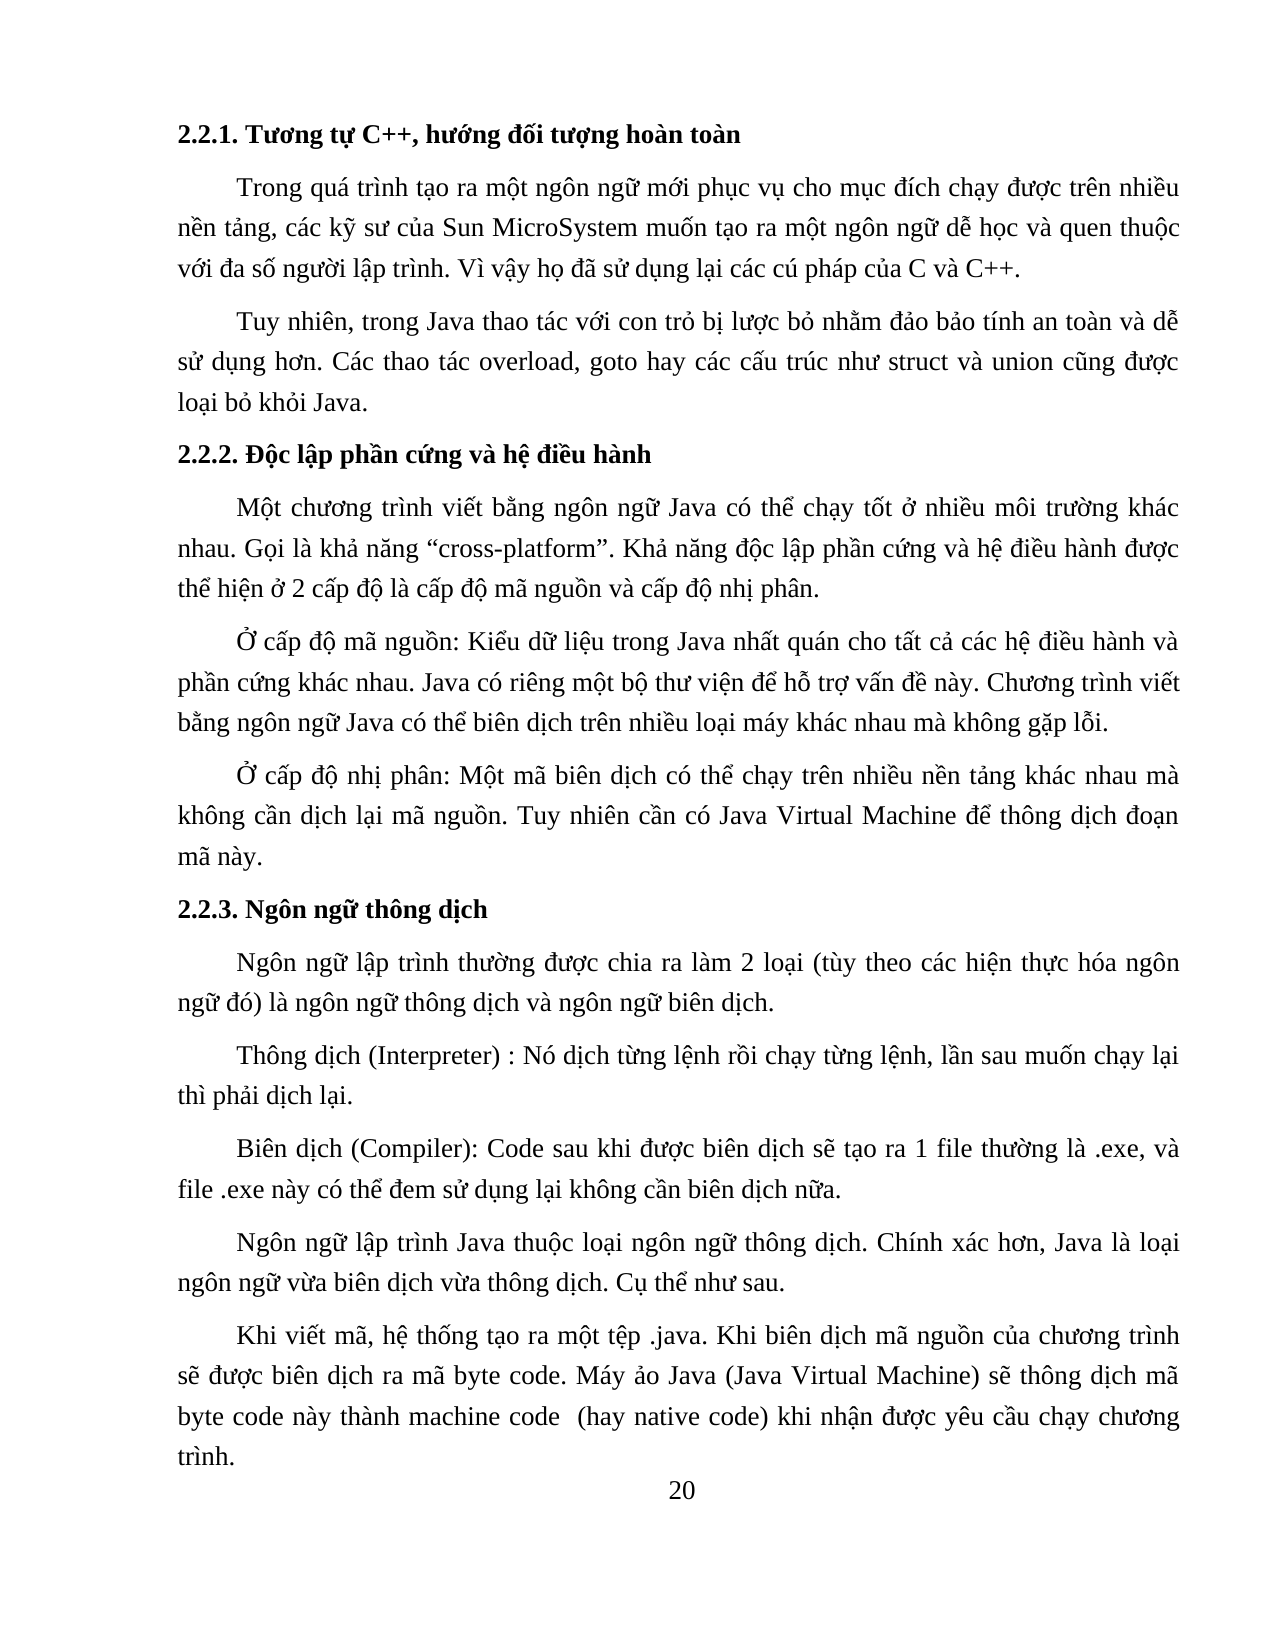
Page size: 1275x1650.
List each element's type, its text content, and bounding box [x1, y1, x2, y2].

text Tuy nhiên, trong Java thao tác với con trỏ bị lược bỏ nhằm đảo bảo tính an toàn và dễ sử dụng hơn. Các thao tác overload, goto hay các cấu trúc như struct và union cũng được loại bỏ khỏi Java. [177, 305, 1181, 417]
text Biên dịch (Compiler): Code sau khi được biên dịch sẽ tạo ra 1 file thường là .exe, và file .exe này có thể đem sử dụng lại không cần biên dịch nữa. [177, 1132, 1181, 1204]
text Trong quá trình tạo ra một ngôn ngữ mới phục vụ cho mục đích chạy được trên nhiều nền tảng, các kỹ sư của Sun MicroSystem muốn tạo ra một ngôn ngữ dễ học và quen thuộc với đa số người lập trình. Vì vậy họ đã sử dụng lại các cú pháp của C và C++. [177, 171, 1181, 283]
text Thông dịch (Interpreter) : Nó dịch từng lệnh rồi chạy từng lệnh, lần sau muốn chạy lại thì phải dịch lại. [177, 1039, 1181, 1111]
text Độc lập phần cứng và hệ điều hành [177, 438, 1186, 470]
text Ngôn ngữ thông dịch [177, 893, 1186, 924]
text Khi viết mã, hệ thống tạo ra một tệp .java. Khi biên dịch mã nguồn của chương trình sẽ được biên dịch ra mã byte code. Máy ảo Java (Java Virtual Machine) sẽ thông dịch mã byte code này thành machine code (hay native code) khi nhận được yêu cầu chạy chương trình. [177, 1319, 1181, 1471]
text Một chương trình viết bằng ngôn ngữ Java có thể chạy tốt ở nhiều môi trường khác nhau. Gọi là khả năng “cross-platform”. Khả năng độc lập phần cứng và hệ điều hành được thể hiện ở 2 cấp độ là cấp độ mã nguồn và cấp độ nhị phân. [177, 491, 1181, 603]
text Ngôn ngữ lập trình thường được chia ra làm 2 loại (tùy theo các hiện thực hóa ngôn ngữ đó) là ngôn ngữ thông dịch và ngôn ngữ biên dịch. [177, 946, 1181, 1017]
text Tương tự C++, hướng đối tượng hoàn toàn [177, 118, 1186, 149]
text Ở cấp độ mã nguồn: Kiểu dữ liệu trong Java nhất quán cho tất cả các hệ điều hành và phần cứng khác nhau. Java có riêng một bộ thư viện để hỗ trợ vấn đề này. Chương trình viết bằng ngôn ngữ Java có thể biên dịch trên nhiều loại máy khác nhau mà không gặp lỗi. [177, 625, 1181, 737]
text Ở cấp độ nhị phân: Một mã biên dịch có thể chạy trên nhiều nền tảng khác nhau mà không cần dịch lại mã nguồn. Tuy nhiên cần có Java Virtual Machine để thông dịch đoạn mã này. [177, 759, 1181, 871]
text Ngôn ngữ lập trình Java thuộc loại ngôn ngữ thông dịch. Chính xác hơn, Java là loại ngôn ngữ vừa biên dịch vừa thông dịch. Cụ thể như sau. [177, 1226, 1181, 1297]
